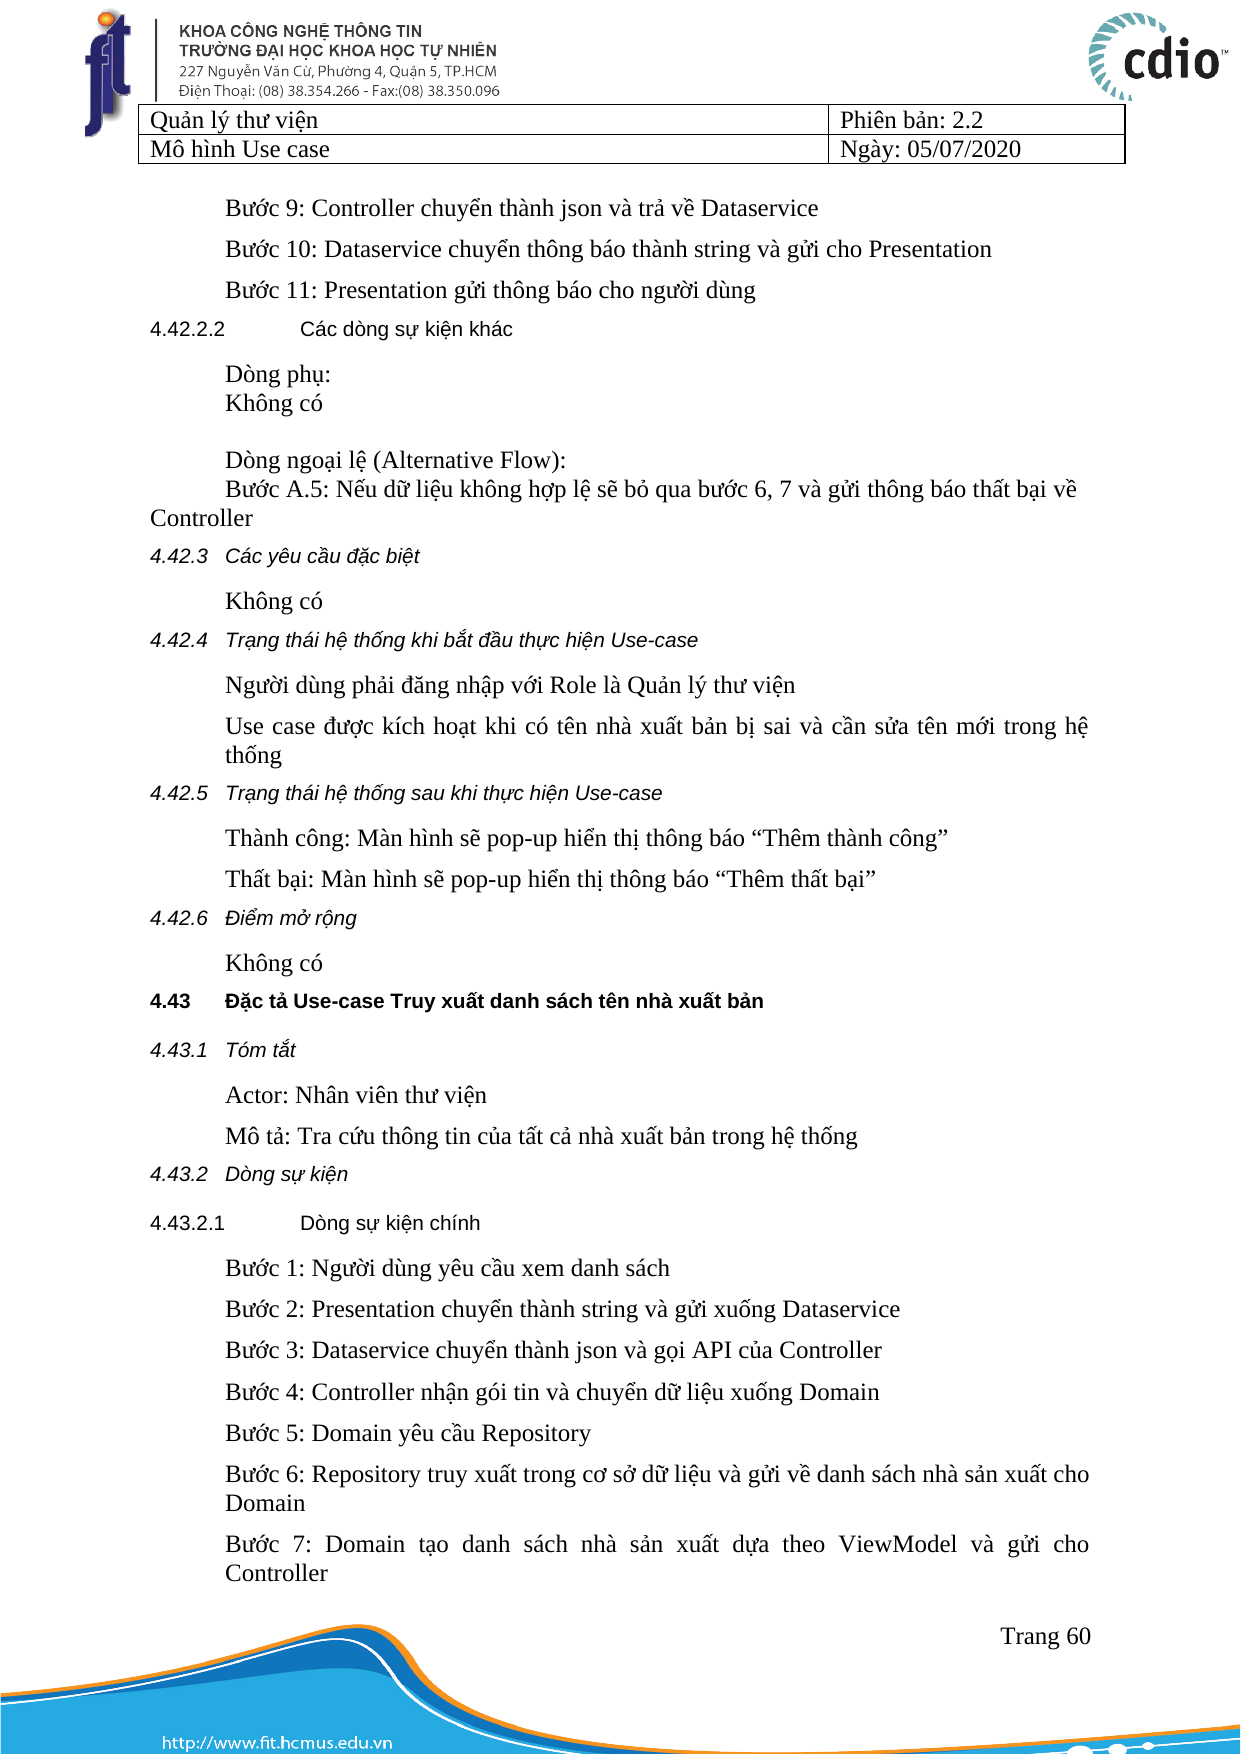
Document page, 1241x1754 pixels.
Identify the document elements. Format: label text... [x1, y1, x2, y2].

text Actor: Nhân viên thư viện [225, 1080, 1090, 1108]
subtitle Dòng sự kiện chính [150, 1211, 1090, 1234]
subtitle Trạng thái hệ thống khi bắt đầu thực hiện Use-case [150, 627, 1090, 651]
text Không có [225, 586, 1090, 615]
text Người dùng phải đăng nhập với Role là Quản lý thư viện [225, 670, 1090, 698]
text Bước 3: Dataservice chuyển thành json và gọi API của Controller [225, 1335, 1090, 1364]
text Bước 7: Domain tạo danh sách nhà sản xuất dựa theo ViewModel và gửi cho Controller [225, 1529, 1090, 1587]
text Bước 2: Presentation chuyển thành string và gửi xuống Dataservice [225, 1294, 1090, 1323]
picture [829, 105, 1124, 134]
text Không có [150, 388, 1090, 417]
picture [0, 1621, 1241, 1754]
picture [139, 105, 828, 134]
subtitle Dòng sự kiện [150, 1162, 1090, 1186]
text Bước 5: Domain yêu cầu Repository [225, 1418, 1090, 1447]
picture [139, 135, 828, 161]
text Bước 6: Repository truy xuất trong cơ sở dữ liệu và gửi về danh sách nhà sản xuất cho Domain [225, 1459, 1090, 1517]
subtitle Tóm tắt [150, 1037, 1090, 1061]
subtitle Các dòng sự kiện khác [150, 317, 1090, 341]
text Dòng ngoại lệ (Alternative Flow): [150, 445, 1090, 474]
subtitle Trạng thái hệ thống sau khi thực hiện Use-case [150, 781, 1090, 805]
text Không có [225, 948, 1090, 977]
picture [61, 1, 1241, 161]
text Bước 9: Controller chuyển thành json và trả về Dataservice [225, 193, 1090, 222]
text Dòng phụ: [150, 359, 1090, 388]
text Bước A.5: Nếu dữ liệu không hợp lệ sẽ bỏ qua bước 6, 7 và gửi thông báo thất bại về Controller [150, 474, 1090, 532]
text Thành công: Màn hình sẽ pop-up hiển thị thông báo “Thêm thành công” [225, 823, 1090, 852]
picture [829, 135, 1124, 161]
text Bước 4: Controller nhận gói tin và chuyển dữ liệu xuống Domain [225, 1377, 1090, 1405]
text Use case được kích hoạt khi có tên nhà xuất bản bị sai và cần sửa tên mới trong hệ thống [225, 711, 1090, 768]
text Mô tả: Tra cứu thông tin của tất cả nhà xuất bản trong hệ thống [225, 1121, 1090, 1150]
subtitle Điểm mở rộng [150, 906, 1090, 929]
text Bước 10: Dataservice chuyển thông báo thành string và gửi cho Presentation [225, 234, 1090, 263]
text Bước 1: Người dùng yêu cầu xem danh sách [225, 1253, 1090, 1282]
subtitle Đặc tả Use-case Truy xuất danh sách tên nhà xuất bản [150, 989, 1090, 1013]
subtitle Các yêu cầu đặc biệt [150, 544, 1090, 568]
text Bước 11: Presentation gửi thông báo cho người dùng [225, 276, 1090, 304]
text Thất bại: Màn hình sẽ pop-up hiển thị thông báo “Thêm thất bại” [225, 864, 1090, 893]
